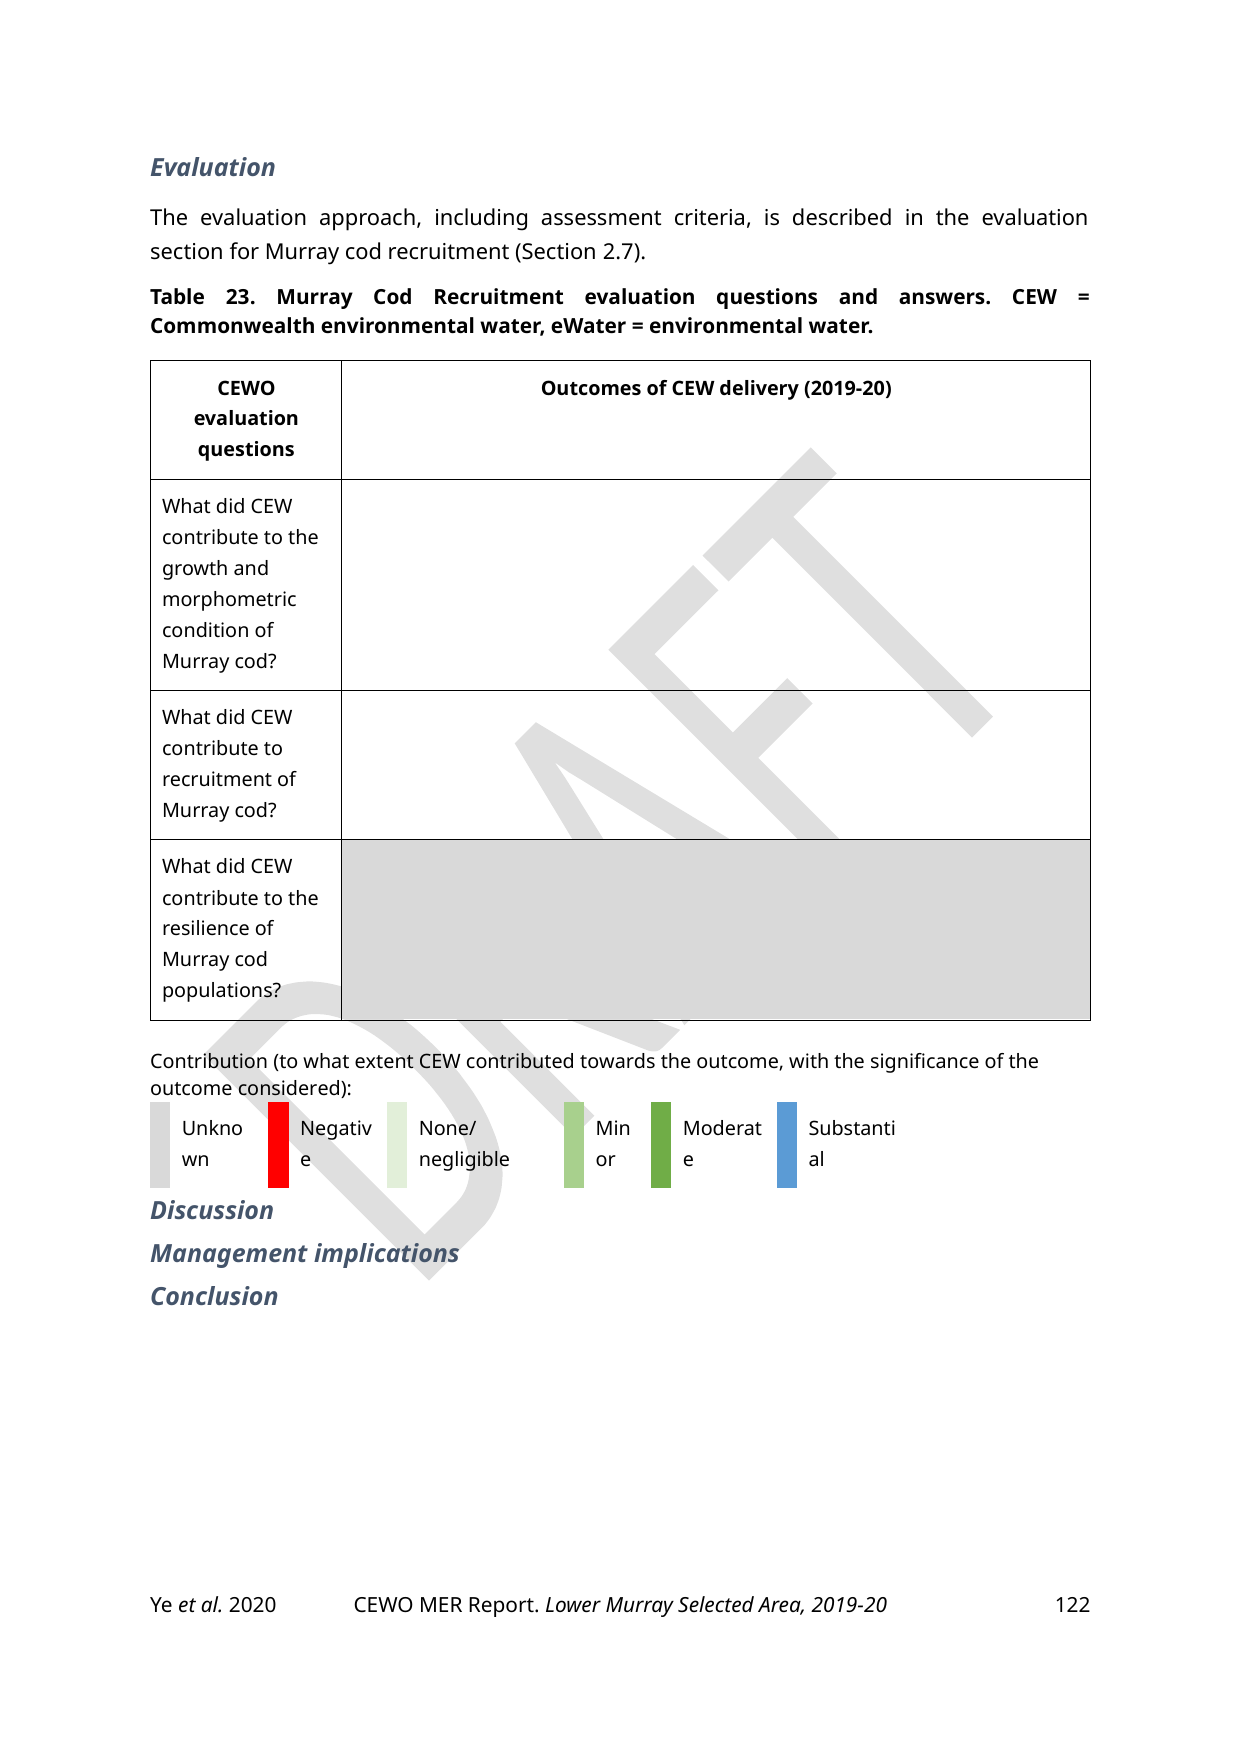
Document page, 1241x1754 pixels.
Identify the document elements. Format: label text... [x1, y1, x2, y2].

table_header Outcomes of CEW delivery (2019-20) [342, 361, 1090, 479]
table_header [651, 1102, 671, 1188]
table_header None/negligible [407, 1102, 564, 1188]
table_header [387, 1102, 407, 1188]
text The evaluation approach, including assessment criteria, is described in the evaluation section for Murray cod recruitment (Section 2.7). [150, 202, 1090, 266]
table_header Substantial [797, 1102, 908, 1188]
subtitle Management implications [150, 1236, 1090, 1270]
table_header Moderate [671, 1102, 777, 1188]
subtitle Evaluation [150, 150, 1090, 184]
table_header Minor [584, 1102, 651, 1188]
text Contribution (to what extent CEW contributed towards the outcome, with the significance of the outcome considered): [150, 1048, 1090, 1102]
table_header [777, 1102, 797, 1188]
table_header [150, 1102, 170, 1188]
subtitle Discussion [150, 1192, 1090, 1226]
table_cell [342, 840, 1090, 1019]
table_header [268, 1102, 289, 1188]
table_header CEWO evaluation questions [151, 361, 341, 479]
table_header Unknown [170, 1102, 268, 1188]
subtitle Conclusion [150, 1279, 1090, 1313]
text Table 23. Murray Cod Recruitment evaluation questions and answers. CEW = Commonwealth environmental water, eWater = environmental water. [150, 282, 1090, 339]
table_header Negative [289, 1102, 387, 1188]
table_cell [342, 480, 1090, 690]
table_header [564, 1102, 584, 1188]
table_cell What did CEW contribute to recruitment of Murray cod? [151, 691, 341, 839]
table_cell [342, 691, 1090, 839]
table_cell What did CEW contribute to the resilience of Murray cod populations? [151, 840, 341, 1019]
table_cell What did CEW contribute to the growth and morphometric condition of Murray cod? [151, 480, 341, 690]
